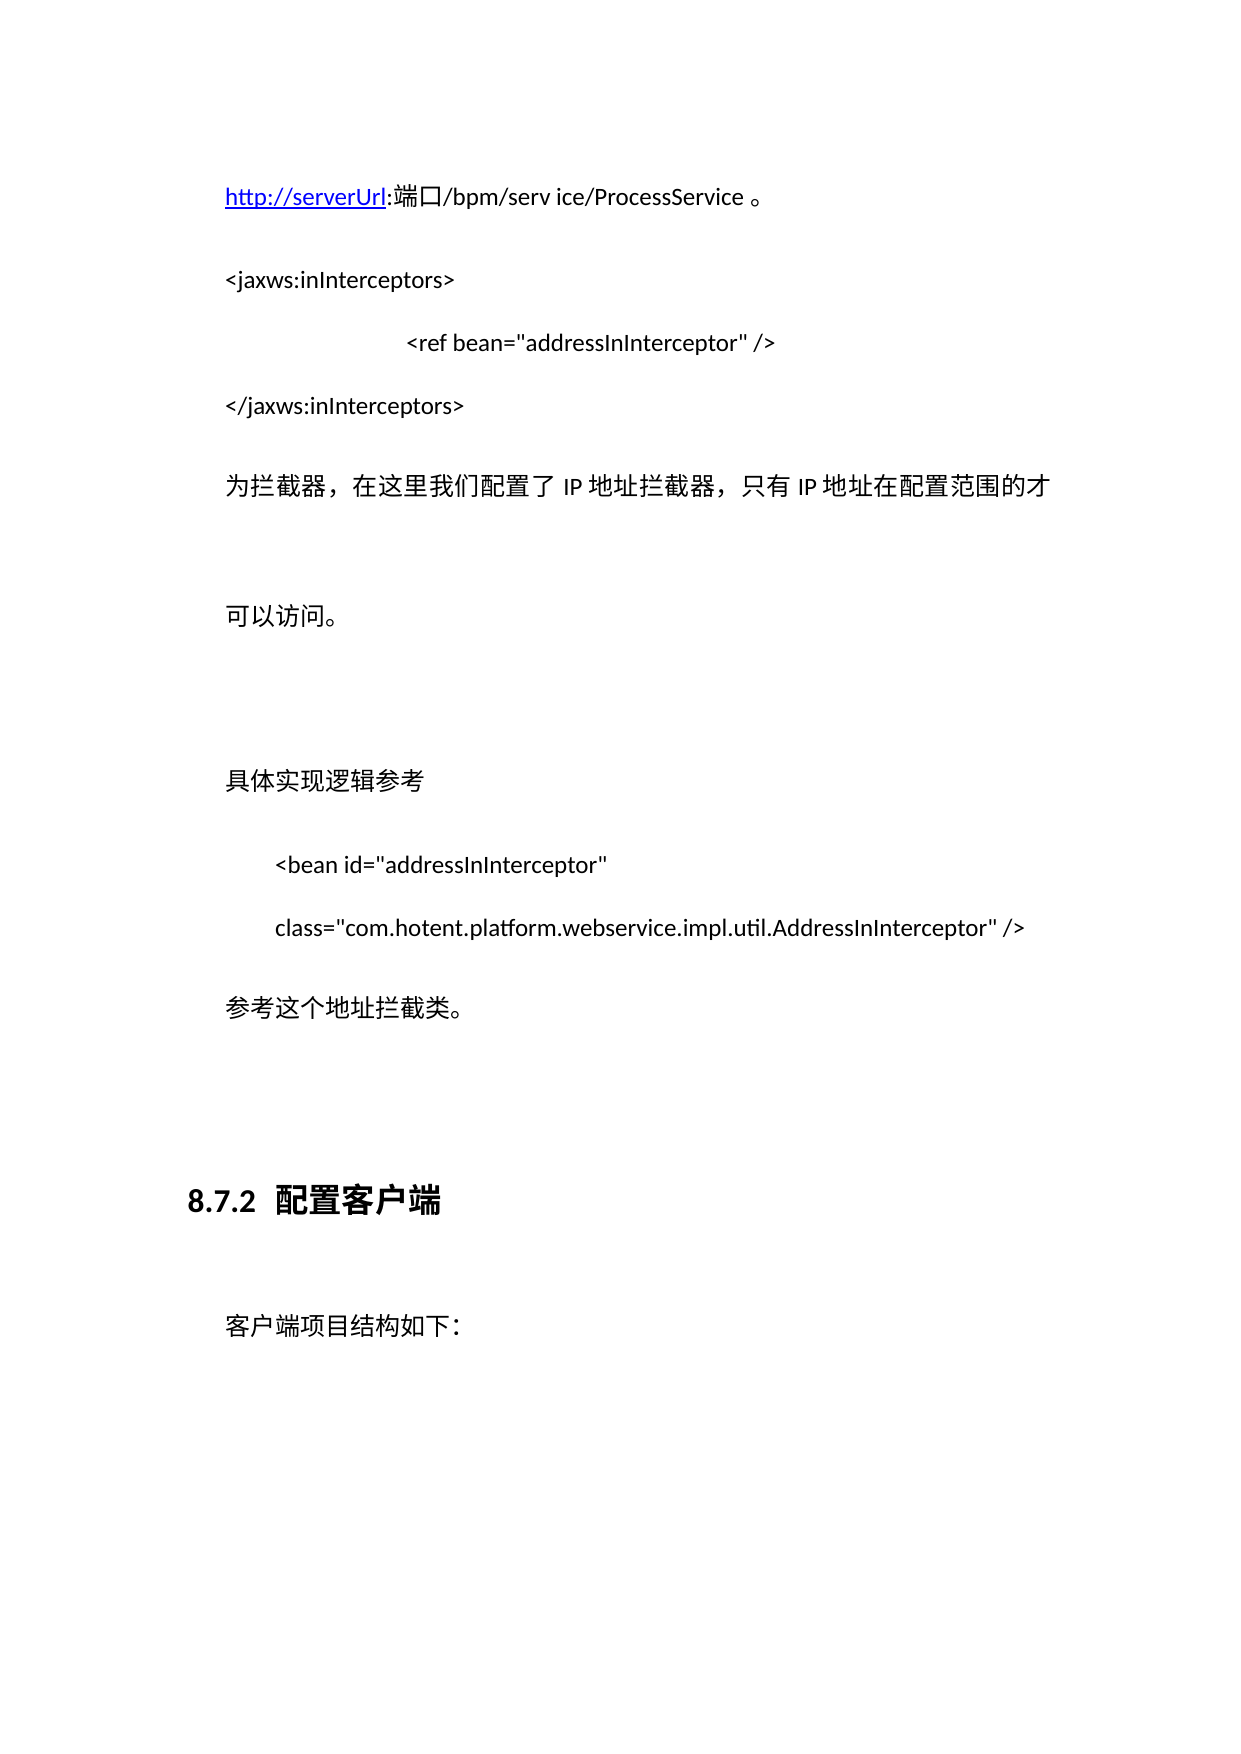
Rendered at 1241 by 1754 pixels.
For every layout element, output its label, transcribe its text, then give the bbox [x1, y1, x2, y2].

list 客户端项目结构如下： [225, 1292, 1053, 1357]
list <bean id="addressInInterceptor" [225, 848, 1053, 880]
list 具体实现逻辑参考 [225, 747, 1053, 812]
list 为拦截器，在这里我们配置了IP地址拦截器，只有IP地址在配置范围的才可以访问。 [225, 452, 1053, 647]
subtitle 配置客户端 [187, 1165, 1053, 1230]
list http://serverUrl:端口/bpm/serv ice/ProcessService 。 [225, 162, 1053, 227]
list <jaxws:inInterceptors> [225, 263, 1053, 296]
list 参考这个地址拦截类。 [225, 974, 1053, 1039]
list </jaxws:inInterceptors> [225, 389, 1053, 422]
list <ref bean="addressInInterceptor" /> [225, 326, 1053, 359]
list class="com.hotent.platform.webservice.impl.util.AddressInInterceptor" /> [225, 911, 1053, 943]
